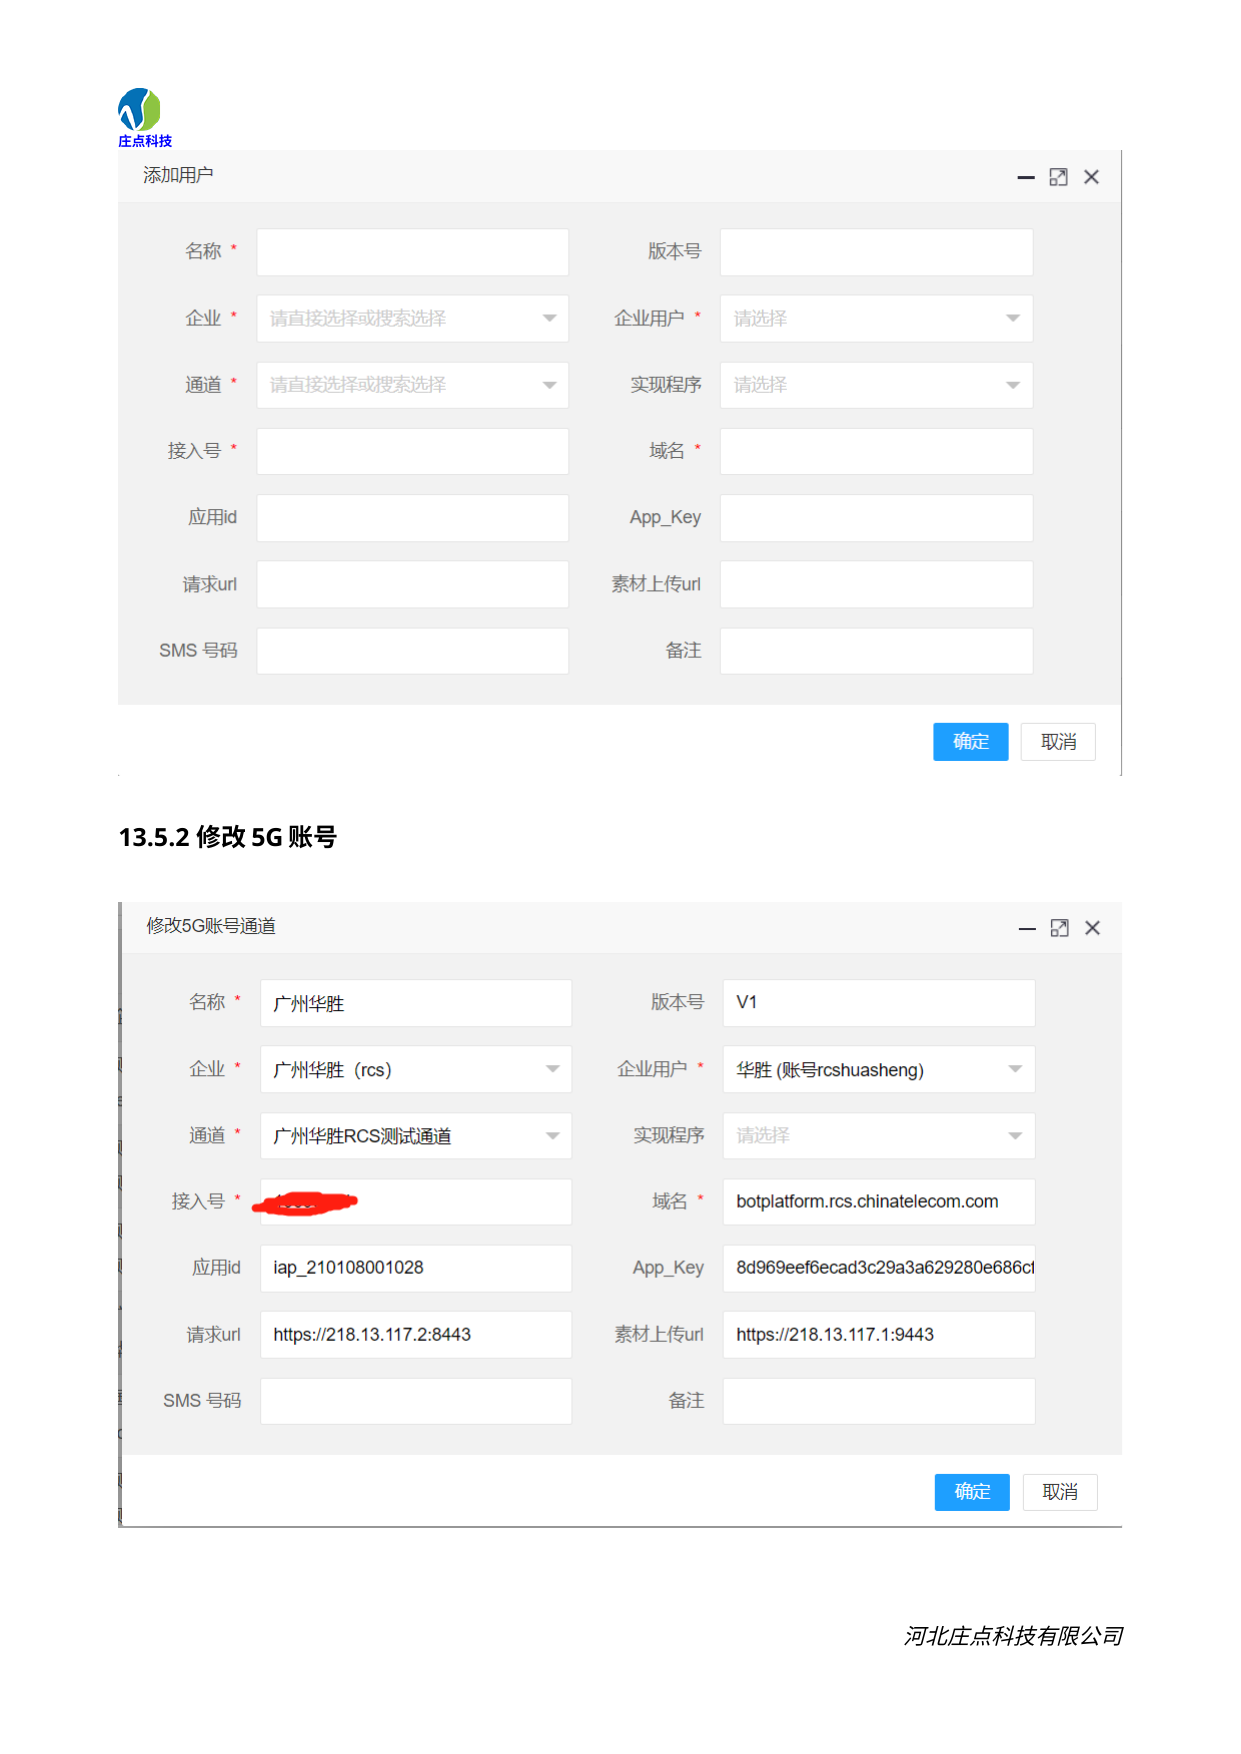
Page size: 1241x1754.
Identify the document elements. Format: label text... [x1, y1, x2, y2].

picture [118, 902, 1123, 1528]
picture [118, 150, 1123, 776]
picture [118, 88, 161, 131]
subtitle 13.5.2 修改5G账号 [118, 818, 1122, 854]
